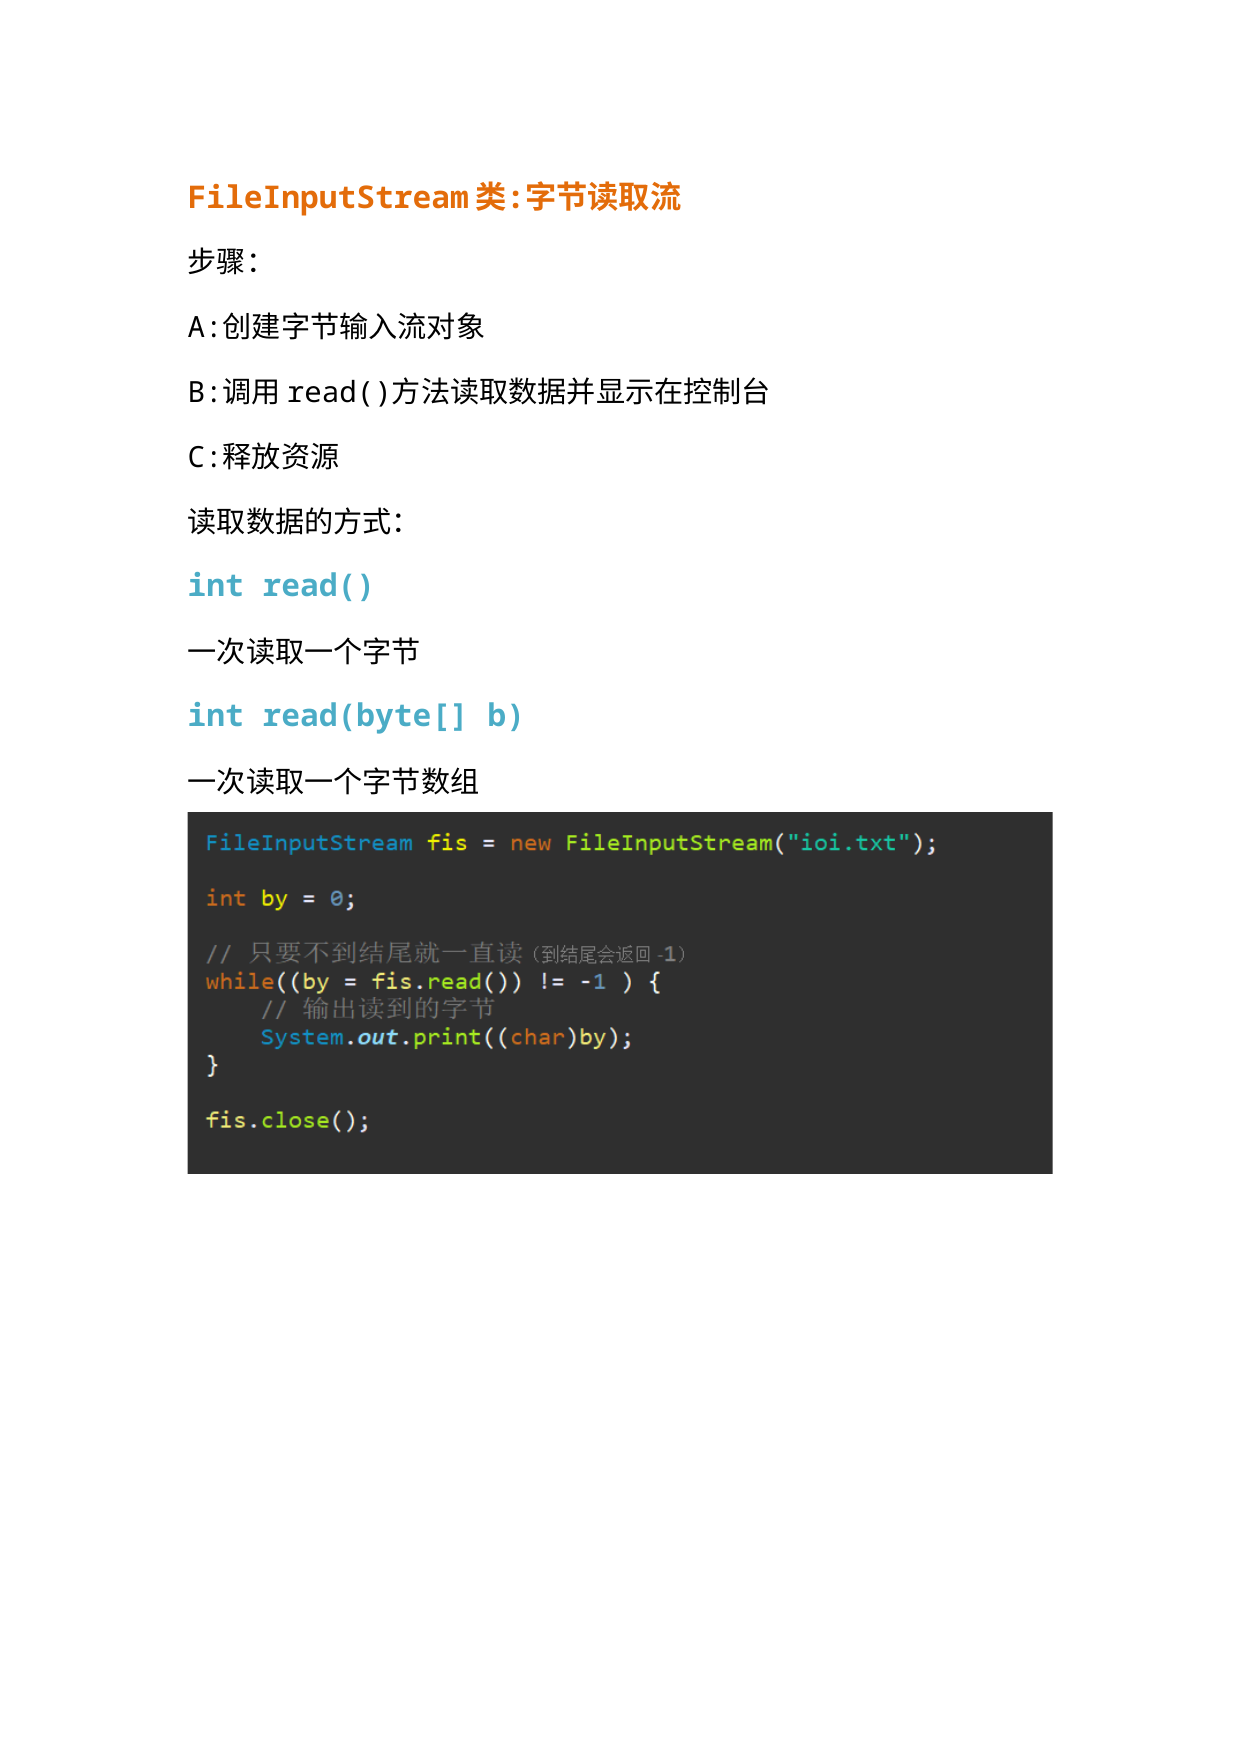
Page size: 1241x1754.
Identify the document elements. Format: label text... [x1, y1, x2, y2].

text A:创建字节输入流对象 [187, 292, 1053, 357]
text int read() [187, 552, 1053, 617]
text 步骤： [187, 227, 1053, 292]
text 一次读取一个字节数组 [187, 747, 1053, 812]
text 一次读取一个字节 [187, 617, 1053, 682]
text int read(byte[] b) [187, 682, 1053, 747]
text FileInputStream类:字节读取流 [187, 162, 1053, 227]
text C:释放资源 [187, 422, 1053, 487]
text B:调用read()方法读取数据并显示在控制台 [187, 357, 1053, 422]
picture [187, 812, 1053, 1174]
text 读取数据的方式： [187, 487, 1053, 552]
